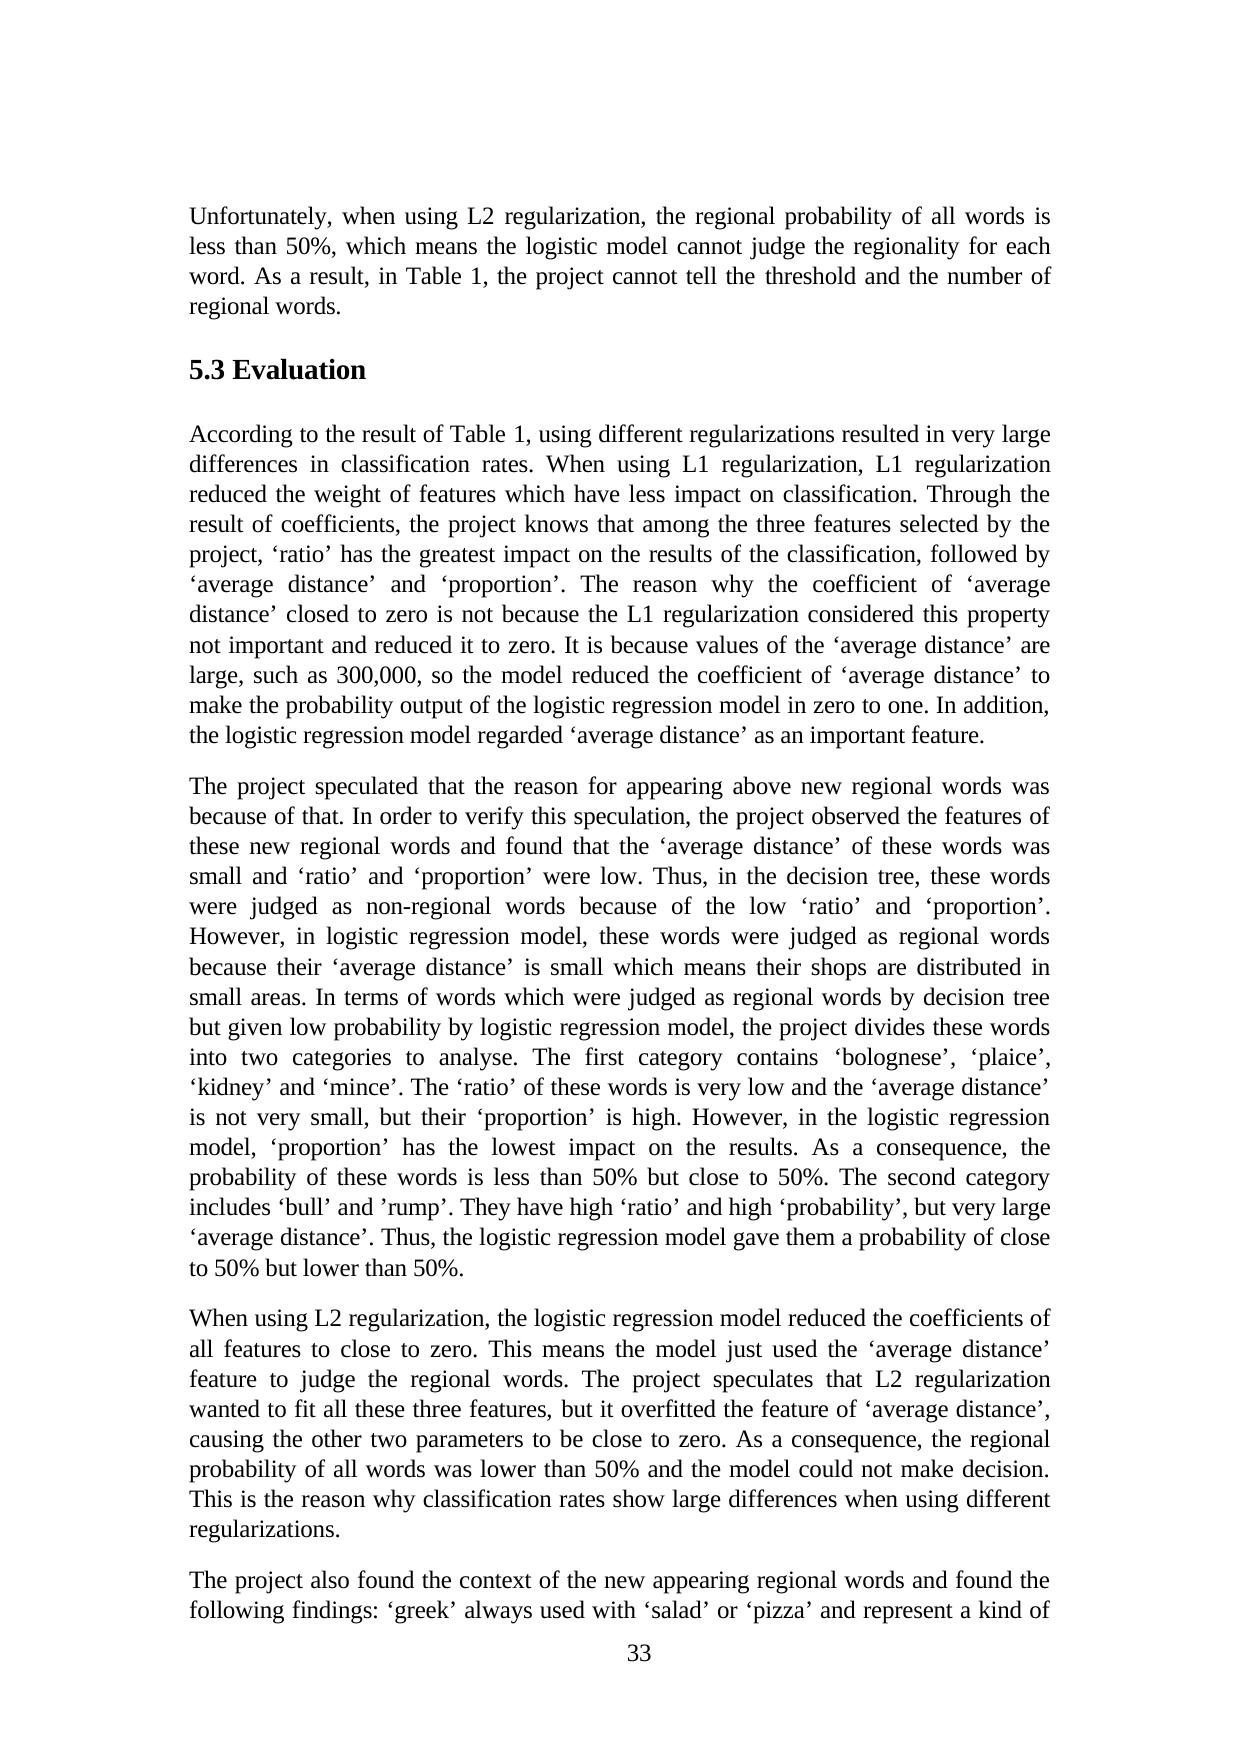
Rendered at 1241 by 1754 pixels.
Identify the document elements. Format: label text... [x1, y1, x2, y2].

text When using L2 regularization, the logistic regression model reduced the coefficients of all features to close to zero. This means the model just used the ‘average distance’ feature to judge the regional words. The project speculates that L2 regularization wanted to fit all these three features, but it overfitted the feature of ‘average distance’, causing the other two parameters to be close to zero. As a consequence, the regional probability of all words was lower than 50% and the model could not make decision. This is the reason why classification rates show large differences when using different regularizations. [189, 1303, 1051, 1543]
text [189, 1565, 1051, 1624]
text According to the result of Table 1, using different regularizations resulted in very large differences in classification rates. When using L1 regularization, L1 regularization reduced the weight of features which have less impact on classification. Through the result of coefficients, the project knows that among the three features selected by the project, ‘ratio’ has the greatest impact on the results of the classification, followed by ‘average distance’ and ‘proportion’. The reason why the coefficient of ‘average distance’ closed to zero is not because the L1 regularization considered this property not important and reduced it to zero. It is because values of the ‘average distance’ are large, such as 300,000, so the model reduced the coefficient of ‘average distance’ to make the probability output of the logistic regression model in zero to one. In addition, the logistic regression model regarded ‘average distance’ as an important feature. [189, 419, 1051, 749]
text The project speculated that the reason for appearing above new regional words was because of that. In order to verify this speculation, the project observed the features of these new regional words and found that the ‘average distance’ of these words was small and ‘ratio’ and ‘proportion’ were low. Thus, in the decision tree, these words were judged as non-regional words because of the low ‘ratio’ and ‘proportion’. However, in logistic regression model, these words were judged as regional words because their ‘average distance’ is small which means their shops are distributed in small areas. In terms of words which were judged as regional words by decision tree but given low probability by logistic regression model, the project divides these words into two categories to analyse. The first category contains ‘bolognese’, ‘plaice’, ‘kidney’ and ‘mince’. The ‘ratio’ of these words is very low and the ‘average distance’ is not very small, but their ‘proportion’ is high. However, in the logistic regression model, ‘proportion’ has the lowest impact on the results. As a consequence, the probability of these words is less than 50% but close to 50%. The second category includes ‘bull’ and ’rump’. They have high ‘ratio’ and high ‘probability’, but very large ‘average distance’. Thus, the logistic regression model gave them a probability of close to 50% but lower than 50%. [189, 771, 1051, 1281]
subtitle Evaluation [189, 352, 1051, 386]
text Unfortunately, when using L2 regularization, the regional probability of all words is less than 50%, which means the logistic model cannot judge the regionality for each word. As a result, in Table 1, the project cannot tell the threshold and the number of regional words. [189, 201, 1051, 320]
